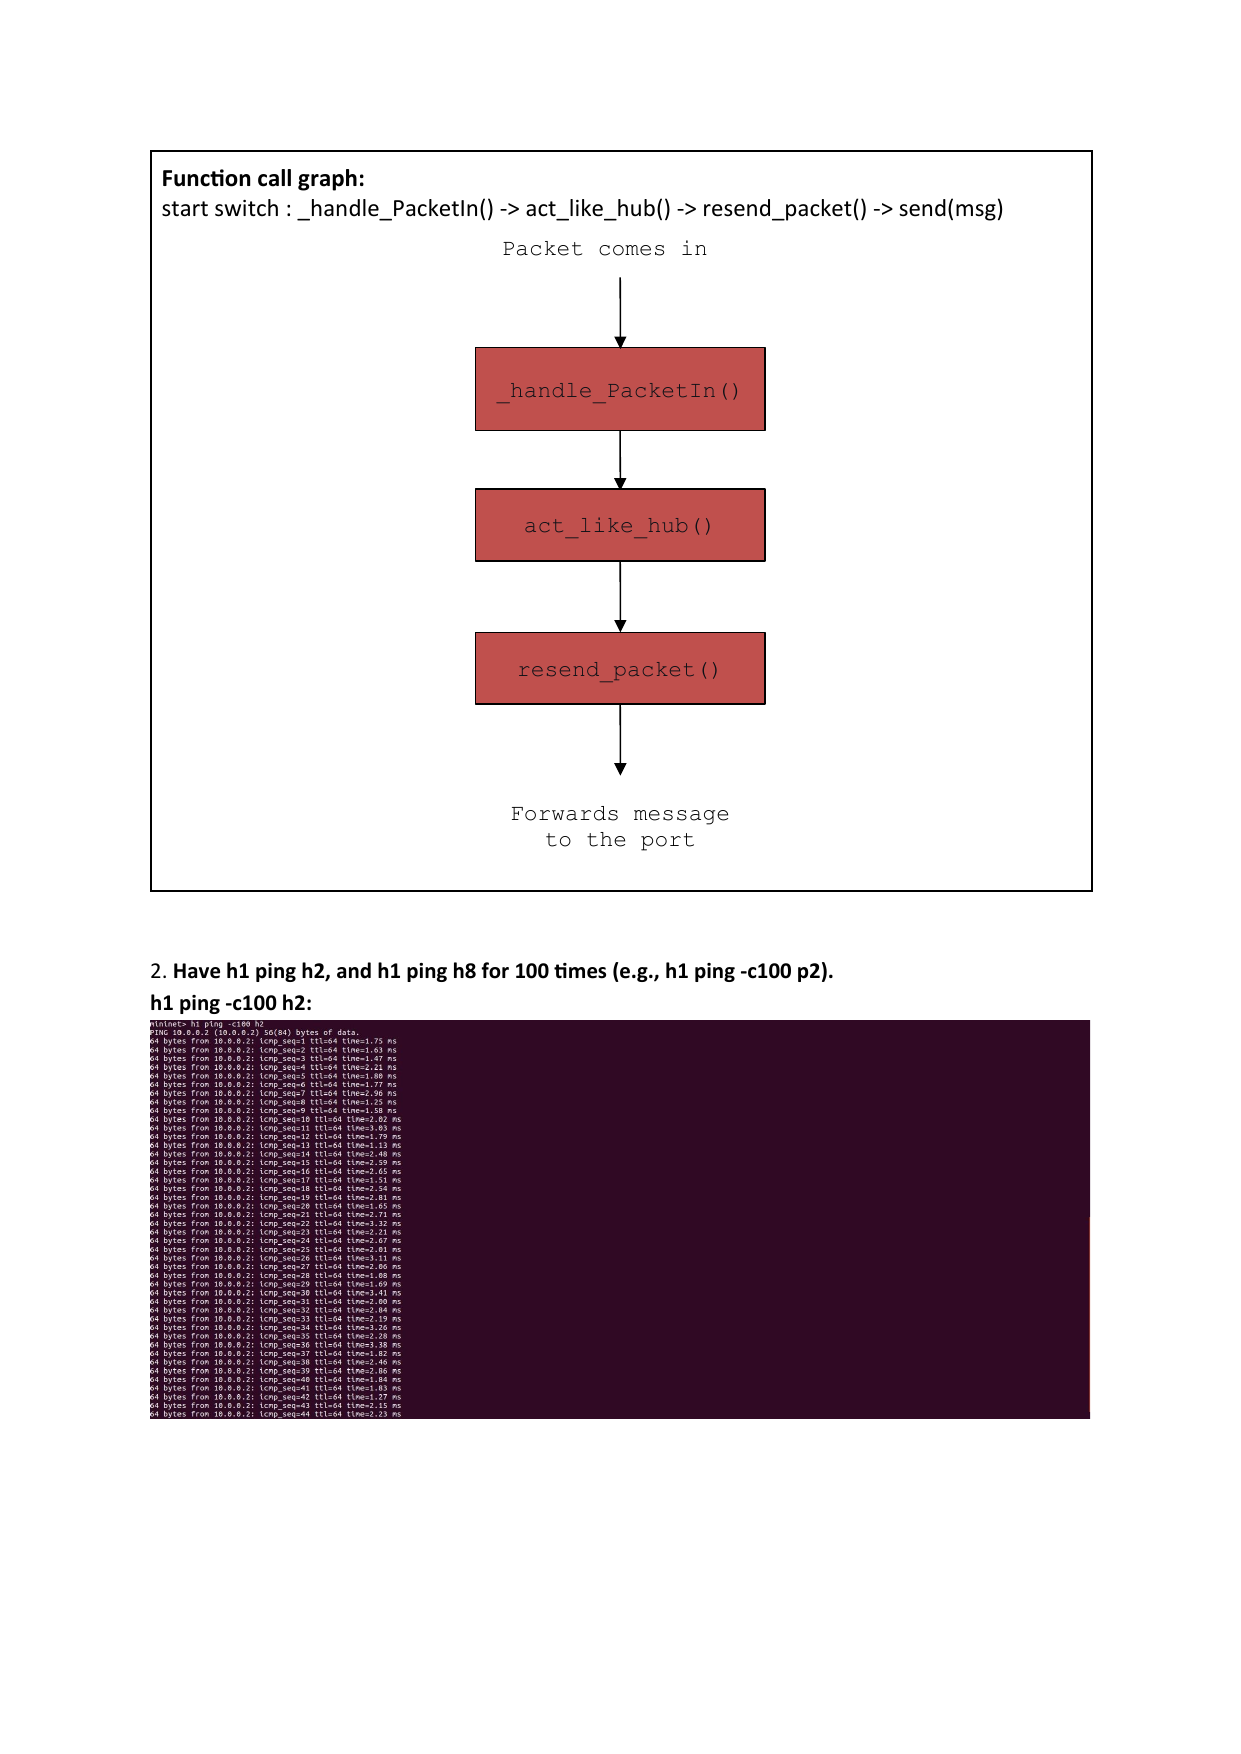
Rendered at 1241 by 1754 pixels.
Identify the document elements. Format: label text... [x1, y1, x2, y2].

text h1 ping -c100 h2: [150, 989, 1090, 1017]
text 2. Have h1 ping h2, and h1 ping h8 for 100 times (e.g., h1 ping -c100 p2). [150, 956, 1090, 984]
table_header Function call graph: start switch : _handle_PacketIn() -> act_like_hub() -> resend_packet() -> send(msg) [152, 152, 1091, 890]
picture [150, 1020, 1091, 1419]
